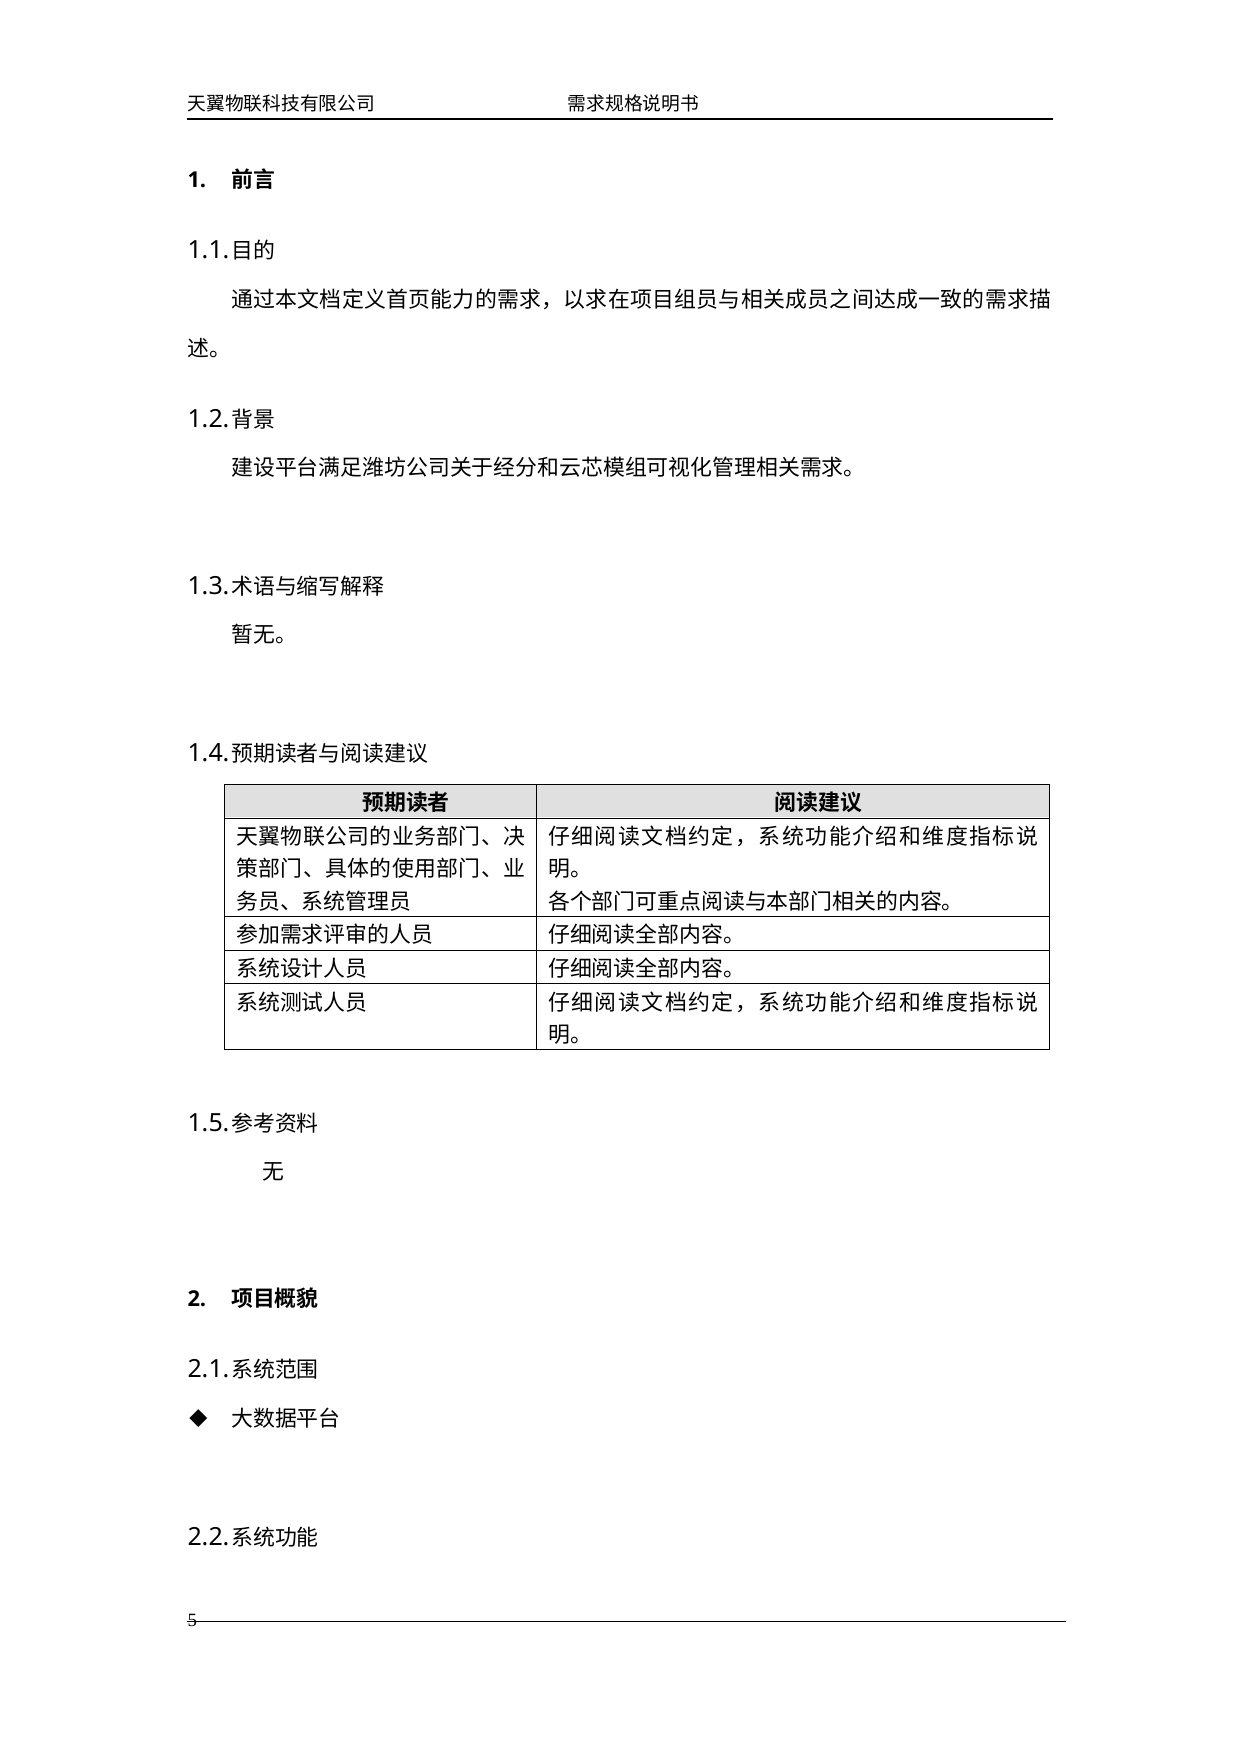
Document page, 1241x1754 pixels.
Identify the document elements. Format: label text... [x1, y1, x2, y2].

table_header 预期读者 [225, 785, 536, 817]
table_cell 仔细阅读全部内容。 [537, 951, 1049, 983]
table_cell 仔细阅读全部内容。 [537, 917, 1049, 949]
text 前言 [187, 162, 1053, 194]
subtitle 背景 [187, 385, 1053, 450]
text 通过本文档定义首页能力的需求，以求在项目组员与相关成员之间达成一致的需求描述。 [187, 282, 1053, 363]
table_cell 系统设计人员 [225, 951, 536, 983]
text 无 [262, 1154, 1053, 1186]
table_cell 仔细阅读文档约定，系统功能介绍和维度指标说明。 [537, 984, 1049, 1049]
text 项目概貌 [187, 1281, 1053, 1314]
subtitle 系统功能 [187, 1503, 1053, 1568]
subtitle 预期读者与阅读建议 [187, 719, 1053, 784]
subtitle 参考资料 [187, 1089, 1053, 1154]
table_cell 系统测试人员 [225, 984, 536, 1049]
subtitle 目的 [187, 217, 1053, 282]
table_cell 仔细阅读文档约定，系统功能介绍和维度指标说明。 各个部门可重点阅读与本部门相关的内容。 [537, 819, 1049, 916]
table_cell 天翼物联公司的业务部门、决策部门、具体的使用部门、业务员、系统管理员 [225, 819, 536, 916]
text 暂无。 [187, 617, 1053, 649]
table_header 阅读建议 [537, 785, 1049, 817]
subtitle 术语与缩写解释 [187, 552, 1053, 617]
subtitle 系统范围 [187, 1336, 1053, 1401]
list 大数据平台 [187, 1401, 1053, 1433]
table_cell 参加需求评审的人员 [225, 917, 536, 949]
list 建设平台满足潍坊公司关于经分和云芯模组可视化管理相关需求。 [187, 450, 1053, 482]
